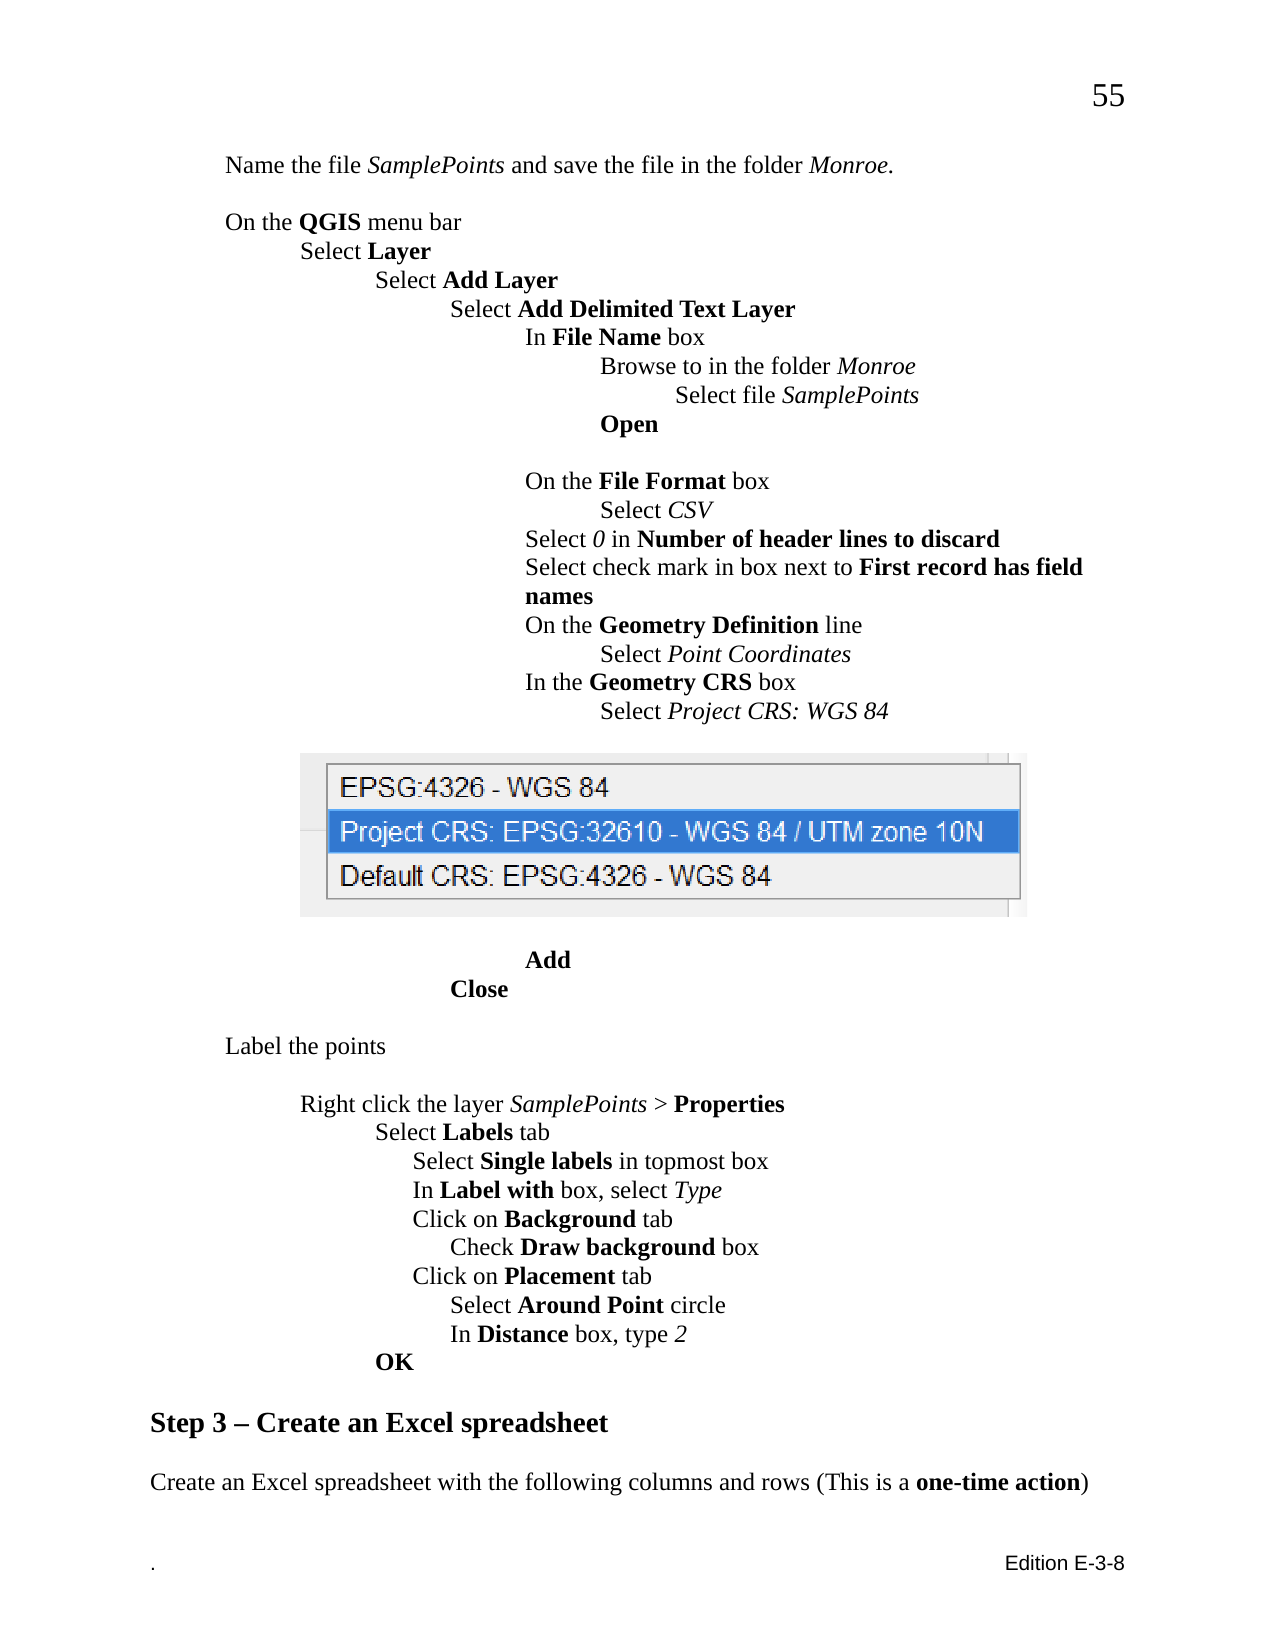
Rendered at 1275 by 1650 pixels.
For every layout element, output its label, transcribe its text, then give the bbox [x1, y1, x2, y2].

text Step 3 – Create an Excel spreadsheet [150, 1405, 1125, 1438]
text Check Draw background box [450, 1232, 1125, 1261]
text Open [600, 409, 1125, 437]
text Select Around Point circle [450, 1290, 1125, 1319]
text On the Geometry Definition line [525, 610, 1125, 639]
text OK [375, 1347, 1125, 1376]
picture [300, 753, 1028, 917]
text Label the points [225, 1031, 1125, 1060]
text Select file SamplePoints [675, 380, 1125, 409]
text Browse to in the folder Monroe [600, 351, 1125, 380]
text Click on Background tab [412, 1204, 1125, 1232]
text Close [450, 974, 1125, 1002]
text On the File Format box [525, 466, 1125, 495]
text Select Project CRS: WGS 84 [600, 696, 1125, 725]
text In Distance box, type 2 [450, 1319, 1125, 1347]
text Select 0 in Number of header lines to discard [525, 524, 1125, 552]
list Select Add Delimited Text Layer [450, 294, 1125, 322]
text Add [525, 945, 1125, 974]
text Select Layer [300, 236, 1125, 265]
text In Label with box, select Type [412, 1175, 1125, 1204]
text Select Labels tab [375, 1117, 1125, 1146]
text Select Single labels in topmost box [412, 1146, 1125, 1175]
text In the Geometry CRS box [525, 667, 1125, 696]
text Select Add Layer [375, 265, 1125, 294]
text Click on Placement tab [412, 1261, 1125, 1290]
text Right click the layer SamplePoints > Properties [300, 1089, 1125, 1117]
text On the QGIS menu bar [225, 207, 1125, 236]
text Name the file SamplePoints and save the file in the folder Monroe. [225, 150, 1125, 179]
text In File Name box [525, 322, 1125, 351]
text Select CSV [600, 495, 1125, 524]
text Create an Excel spreadsheet with the following columns and rows (This is a one-time action) [150, 1467, 1125, 1496]
text Select check mark in box next to First record has field names [525, 552, 1125, 610]
text Select Point Coordinates [600, 639, 1125, 667]
